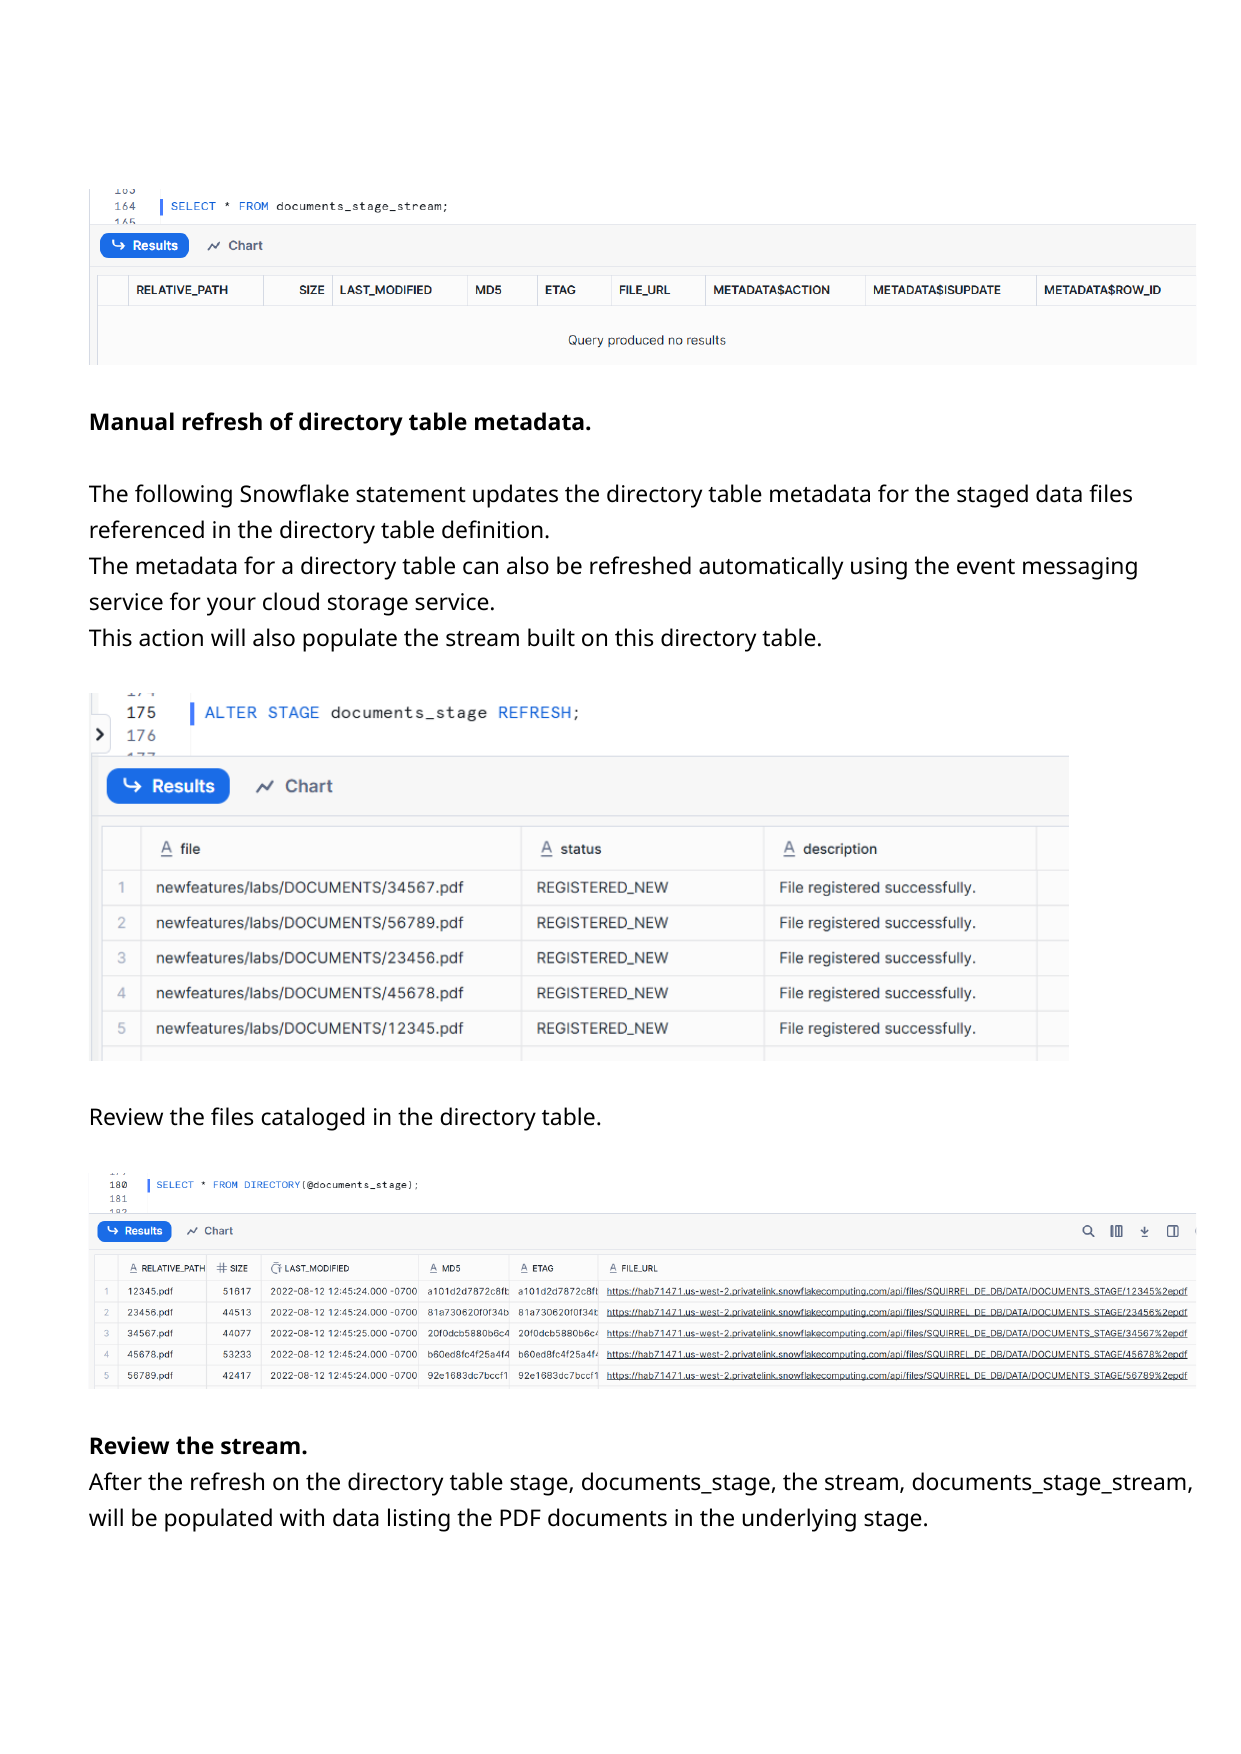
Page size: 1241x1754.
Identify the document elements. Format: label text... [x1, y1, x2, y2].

text The following Snowflake statement updates the directory table metadata for the staged data files referenced in the directory table definition. [89, 478, 1196, 545]
text Review the stream. [89, 1430, 1196, 1461]
text Manual refresh of directory table metadata. [89, 406, 1196, 437]
picture [88, 693, 1069, 1061]
text After the refresh on the directory table stage, documents_stage, the stream, documents_stage_stream, will be populated with data listing the PDF documents in the underlying stage. [89, 1466, 1196, 1533]
text Review the files cataloged in the directory table. [89, 1101, 1196, 1132]
text This action will also populate the stream built on this directory table. [89, 622, 1196, 653]
text The metadata for a directory table can also be refreshed automatically using the event messaging service for your cloud storage service. [89, 550, 1196, 617]
picture [88, 1173, 1197, 1389]
picture [88, 189, 1197, 365]
